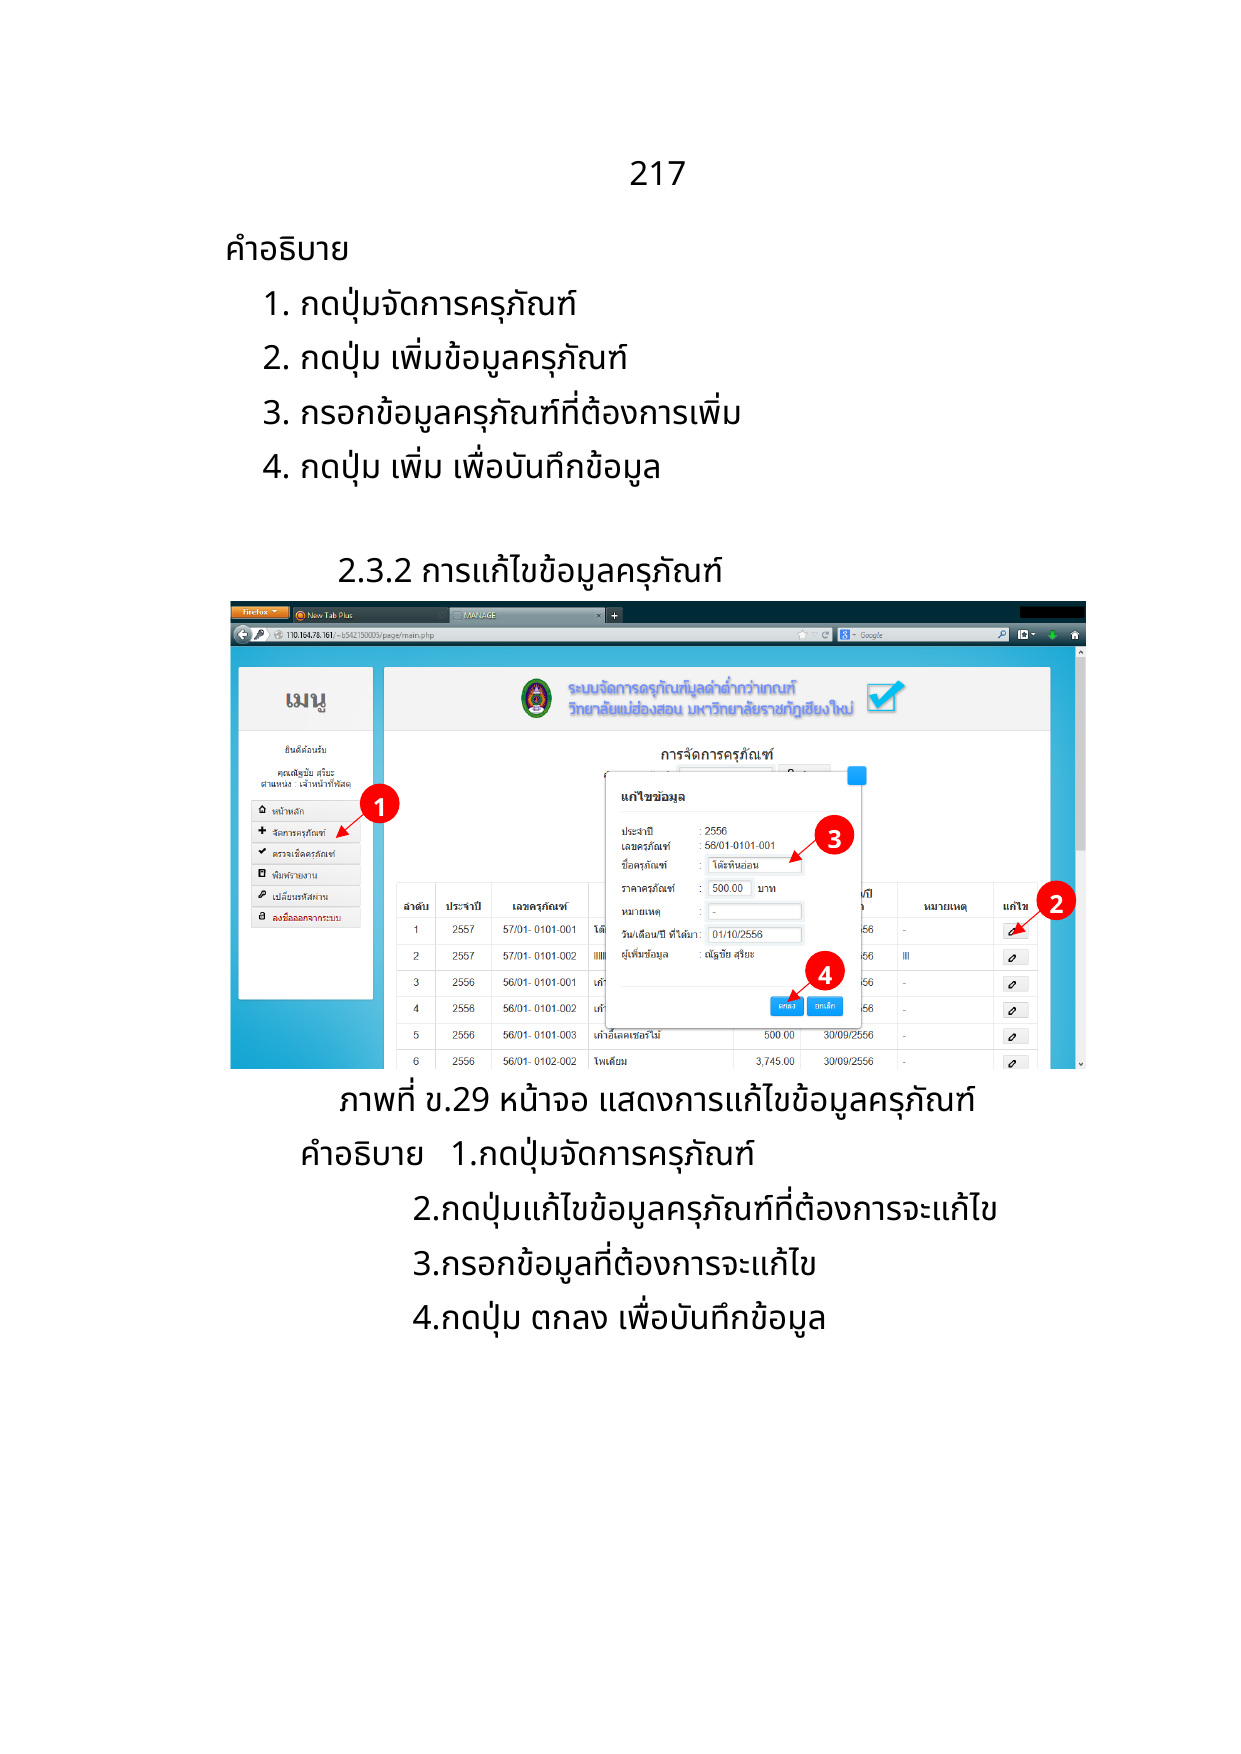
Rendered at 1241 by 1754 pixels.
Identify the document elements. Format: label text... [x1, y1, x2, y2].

text 4.กดปุ่ม ตกลง เพื่อบันทึกข้อมูล [225, 1294, 1090, 1344]
list กดปุ่มจัดการครุภัณฑ์ [262, 279, 1090, 330]
text 2.3.2 การแก้ไขข้อมูลครุภัณฑ์ [225, 547, 1090, 597]
text 2.กดปุ่มแก้ไขข้อมูลครุภัณฑ์ที่ต้องการจะแก้ไข [225, 1185, 1090, 1235]
list กดปุ่ม เพิ่มข้อมูลครุภัณฑ์ [262, 334, 1090, 384]
text คำอธิบาย 1.กดปุ่มจัดการครุภัณฑ์ [225, 1130, 1090, 1181]
list กดปุ่ม เพิ่ม เพื่อบันทึกข้อมูล [262, 443, 1090, 494]
text ภาพที่ ข.29 หน้าจอ แสดงการแก้ไขข้อมูลครุภัณฑ์ [225, 1076, 1090, 1126]
text 3.กรอกข้อมูลที่ต้องการจะแก้ไข [225, 1239, 1090, 1290]
list กรอกข้อมูลครุภัณฑ์ที่ต้องการเพิ่ม [262, 388, 1090, 439]
text คำอธิบาย [225, 225, 1090, 275]
